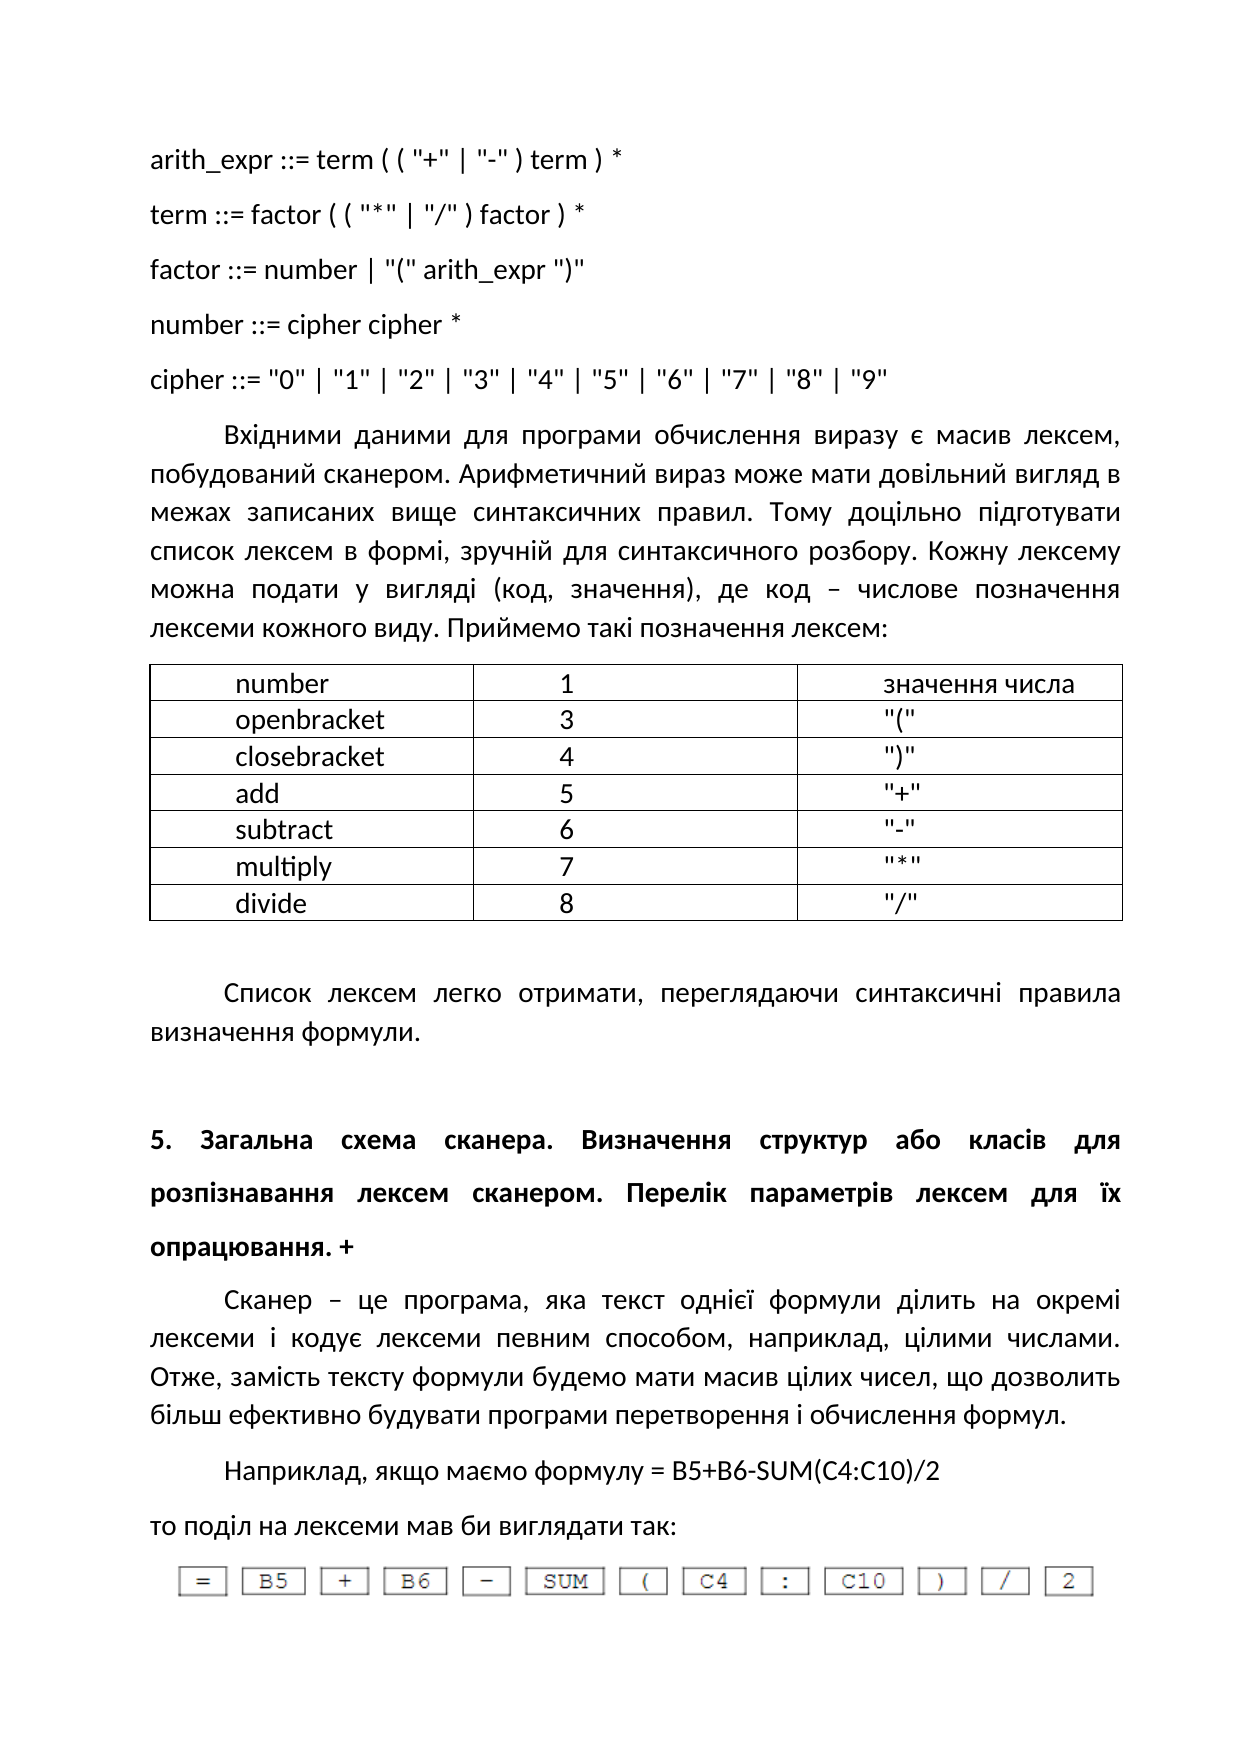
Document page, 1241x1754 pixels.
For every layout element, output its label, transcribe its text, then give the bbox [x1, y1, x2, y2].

table_cell "/" [798, 885, 1122, 920]
table_cell subtract [151, 811, 473, 847]
table_cell 6 [474, 811, 797, 847]
table_header 1 [474, 665, 797, 700]
table_cell closebracket [151, 738, 473, 774]
table_cell add [151, 775, 473, 810]
table_cell openbracket [151, 701, 473, 737]
table_cell divide [151, 885, 473, 920]
table_cell "*" [798, 848, 1122, 884]
text Наприклад, якщо маємо формулу = B5+B6-SUM(C4:C10)/2 [150, 1452, 1122, 1487]
table_header значення числа [798, 665, 1122, 700]
table_cell 3 [474, 701, 797, 737]
text arith_expr ::= term ( ( "+" | "-" ) term ) * [150, 141, 1122, 177]
table_cell 5 [474, 775, 797, 810]
text Вхідними даними для програми обчислення виразу є масив лексем, побудований сканером. Арифметичний вираз може мати довільний вигляд в межах записаних вище синтаксичних правил. Тому доцільно підготувати список лексем в формі, зручній для синтаксичного розбору. Кожну лексему можна подати у вигляді (код, значення), де код – числове позначення лексеми кожного виду. Приймемо такі позначення лексем: [150, 416, 1122, 644]
table_cell 8 [474, 885, 797, 920]
picture [170, 1561, 1102, 1598]
text cipher ::= "0" | "1" | "2" | "3" | "4" | "5" | "6" | "7" | "8" | "9" [150, 361, 1122, 397]
table_cell "(" [798, 701, 1122, 737]
table_header number [151, 665, 473, 700]
text number ::= cipher cipher * [150, 306, 1122, 342]
table_cell 7 [474, 848, 797, 884]
text то поділ на лексеми мав би виглядати так: [150, 1507, 1122, 1542]
table_cell ")" [798, 738, 1122, 774]
table_cell "-" [798, 811, 1122, 847]
text term ::= factor ( ( "*" | "/" ) factor ) * [150, 196, 1122, 232]
table_cell 4 [474, 738, 797, 774]
subtitle 5. Загальна схема сканера. Визначення структур або класів для розпізнавання лексем сканером. Перелік параметрів лексем для їх опрацювання. + [150, 1121, 1122, 1263]
table_cell multiply [151, 848, 473, 884]
table_cell "+" [798, 775, 1122, 810]
text factor ::= number | "(" arith_expr ")" [150, 251, 1122, 287]
text Список лексем легко отримати, переглядаючи синтаксичні правила визначення формули. [150, 974, 1122, 1048]
text Сканер – це програма, яка текст однієї формули ділить на окремі лексеми і кодує лексеми певним способом, наприклад, цілими числами. Отже, замість тексту формули будемо мати масив цілих чисел, що дозволить більш ефективно будувати програми перетворення і обчислення формул. [150, 1281, 1122, 1432]
